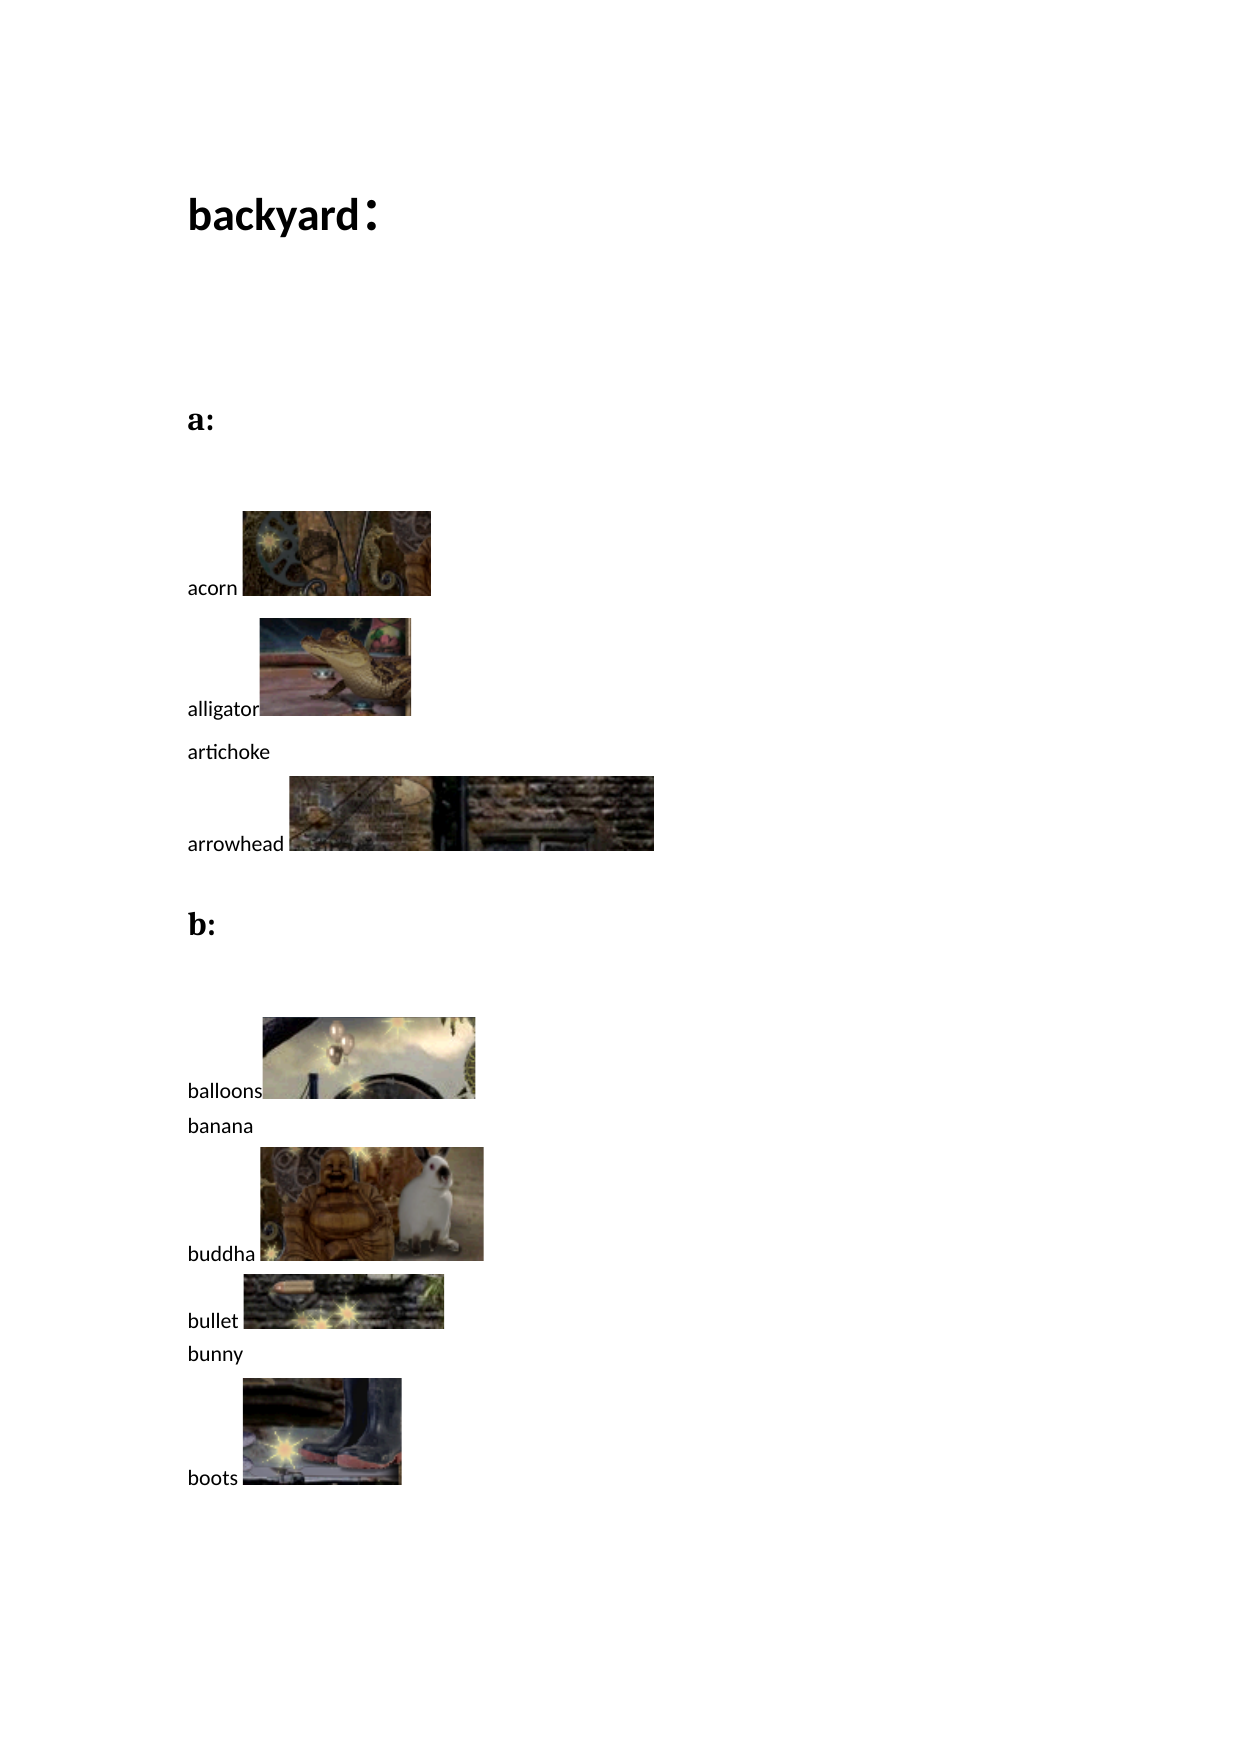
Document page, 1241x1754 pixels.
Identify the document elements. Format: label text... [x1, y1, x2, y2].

text boots [187, 1369, 1053, 1499]
picture [242, 1378, 402, 1485]
picture [262, 1017, 476, 1099]
picture [259, 618, 412, 716]
text bunny [187, 1337, 1053, 1369]
text artichoke [187, 735, 1053, 767]
text bullet [187, 1272, 1053, 1337]
subtitle b: [187, 892, 1053, 957]
text alligator [187, 605, 1053, 735]
picture [289, 776, 654, 851]
subtitle backyard： [187, 162, 1053, 259]
picture [260, 1147, 484, 1261]
text acorn [187, 507, 1053, 605]
text banana [187, 1109, 1053, 1142]
picture [243, 1274, 445, 1329]
picture [242, 511, 431, 596]
text buddha [187, 1142, 1053, 1272]
subtitle a: [187, 387, 1053, 452]
text balloons [187, 1012, 1053, 1109]
